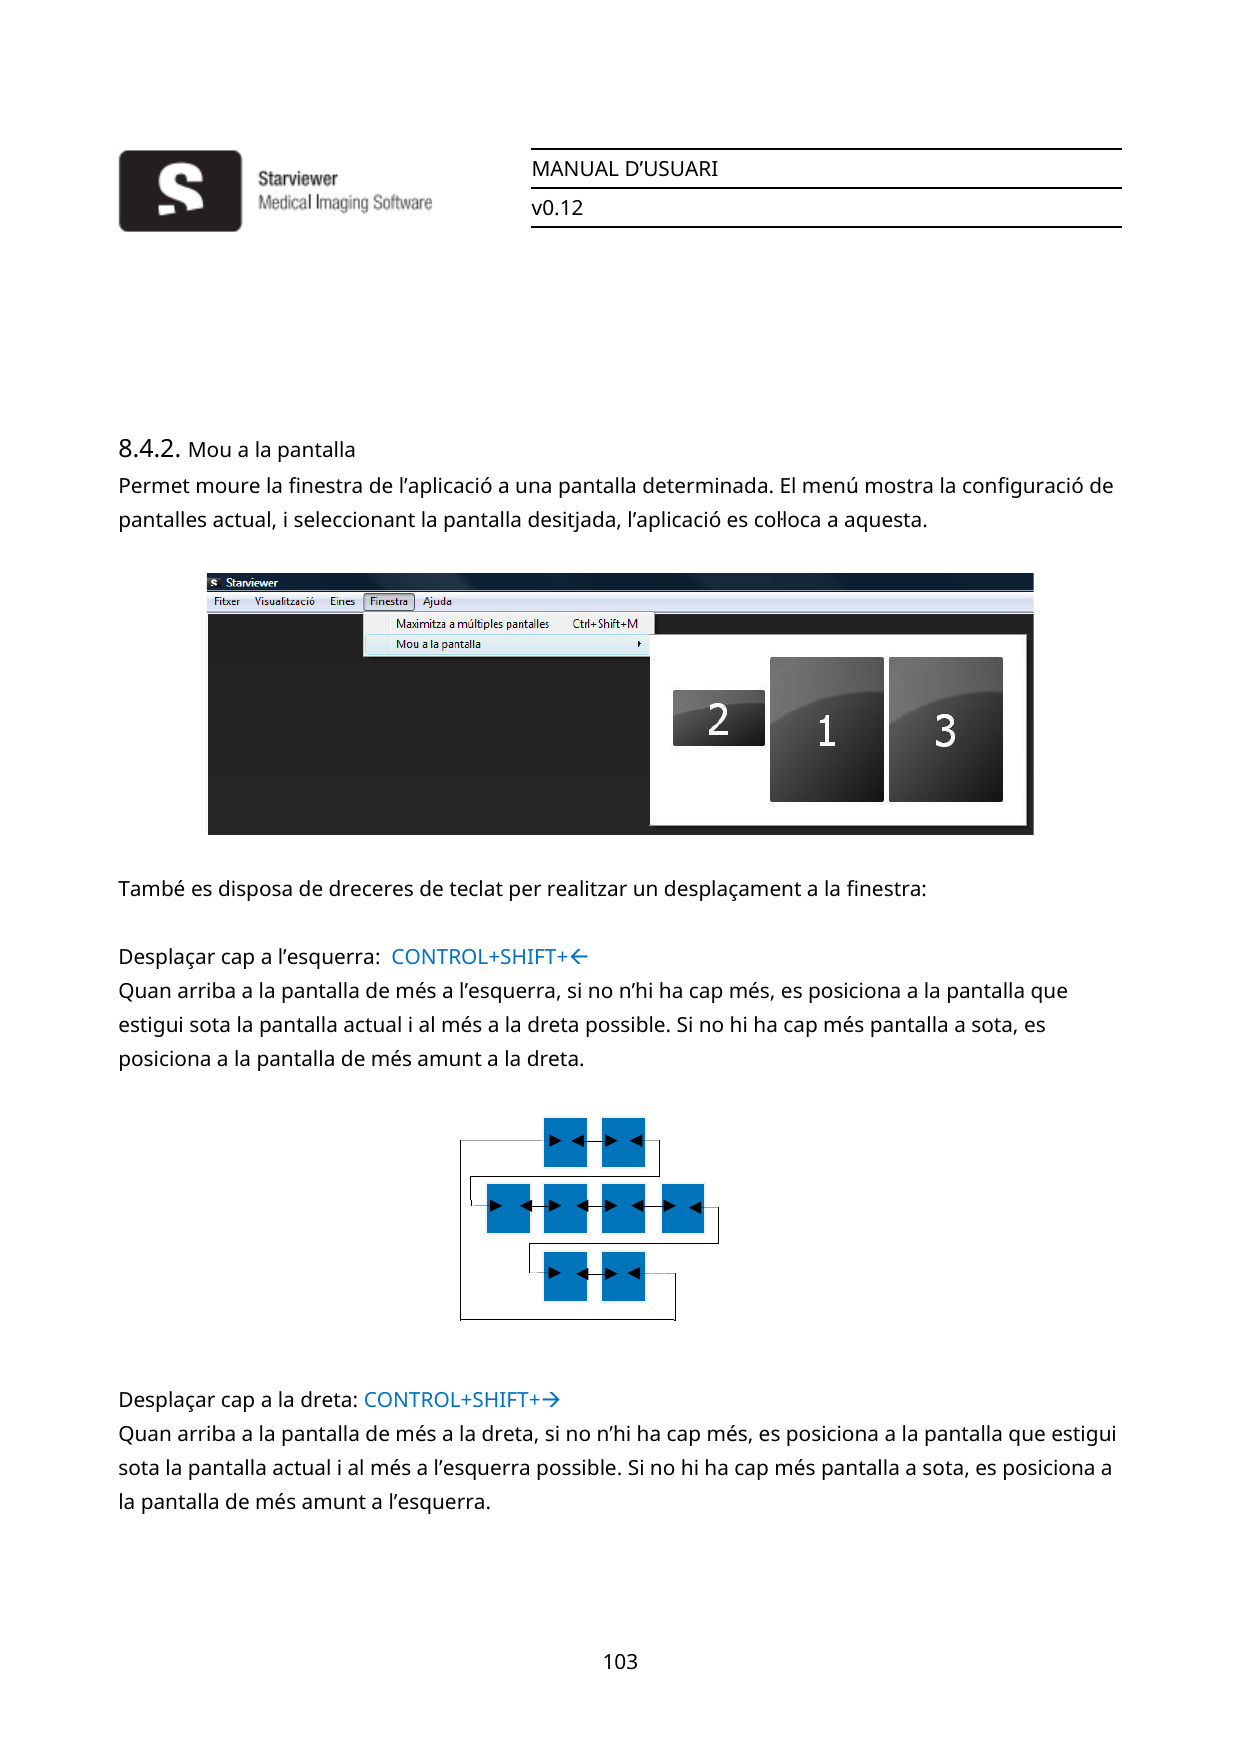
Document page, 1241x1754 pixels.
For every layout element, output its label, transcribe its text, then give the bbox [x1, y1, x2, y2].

text Quan arriba a la pantalla de més a l’esquerra, si no n’hi ha cap més, es posiciona a la pantalla que estigui sota la pantalla actual i al més a la dreta possible. Si no hi ha cap més pantalla a sota, es posiciona a la pantalla de més amunt a la dreta. [118, 976, 1122, 1073]
text També es disposa de dreceres de teclat per realitzar un desplaçament a la finestra: [118, 874, 1122, 903]
text Quan arriba a la pantalla de més a la dreta, si no n’hi ha cap més, es posiciona a la pantalla que estigui sota la pantalla actual i al més a l’esquerra possible. Si no hi ha cap més pantalla a sota, es posiciona a la pantalla de més amunt a l’esquerra. [118, 1419, 1122, 1516]
text Permet moure la finestra de l’aplicació a una pantalla determinada. El menú mostra la configuració de pantalles actual, i seleccionant la pantalla desitjada, l’aplicació es col·loca a aquesta. [118, 471, 1122, 534]
text Desplaçar cap a l’esquerra: CONTROL+SHIFT+ [118, 942, 1122, 971]
text Desplaçar cap a la dreta: CONTROL+SHIFT+ [118, 1385, 1122, 1413]
subtitle Mou a la pantalla [118, 430, 1122, 464]
picture [206, 573, 1034, 835]
